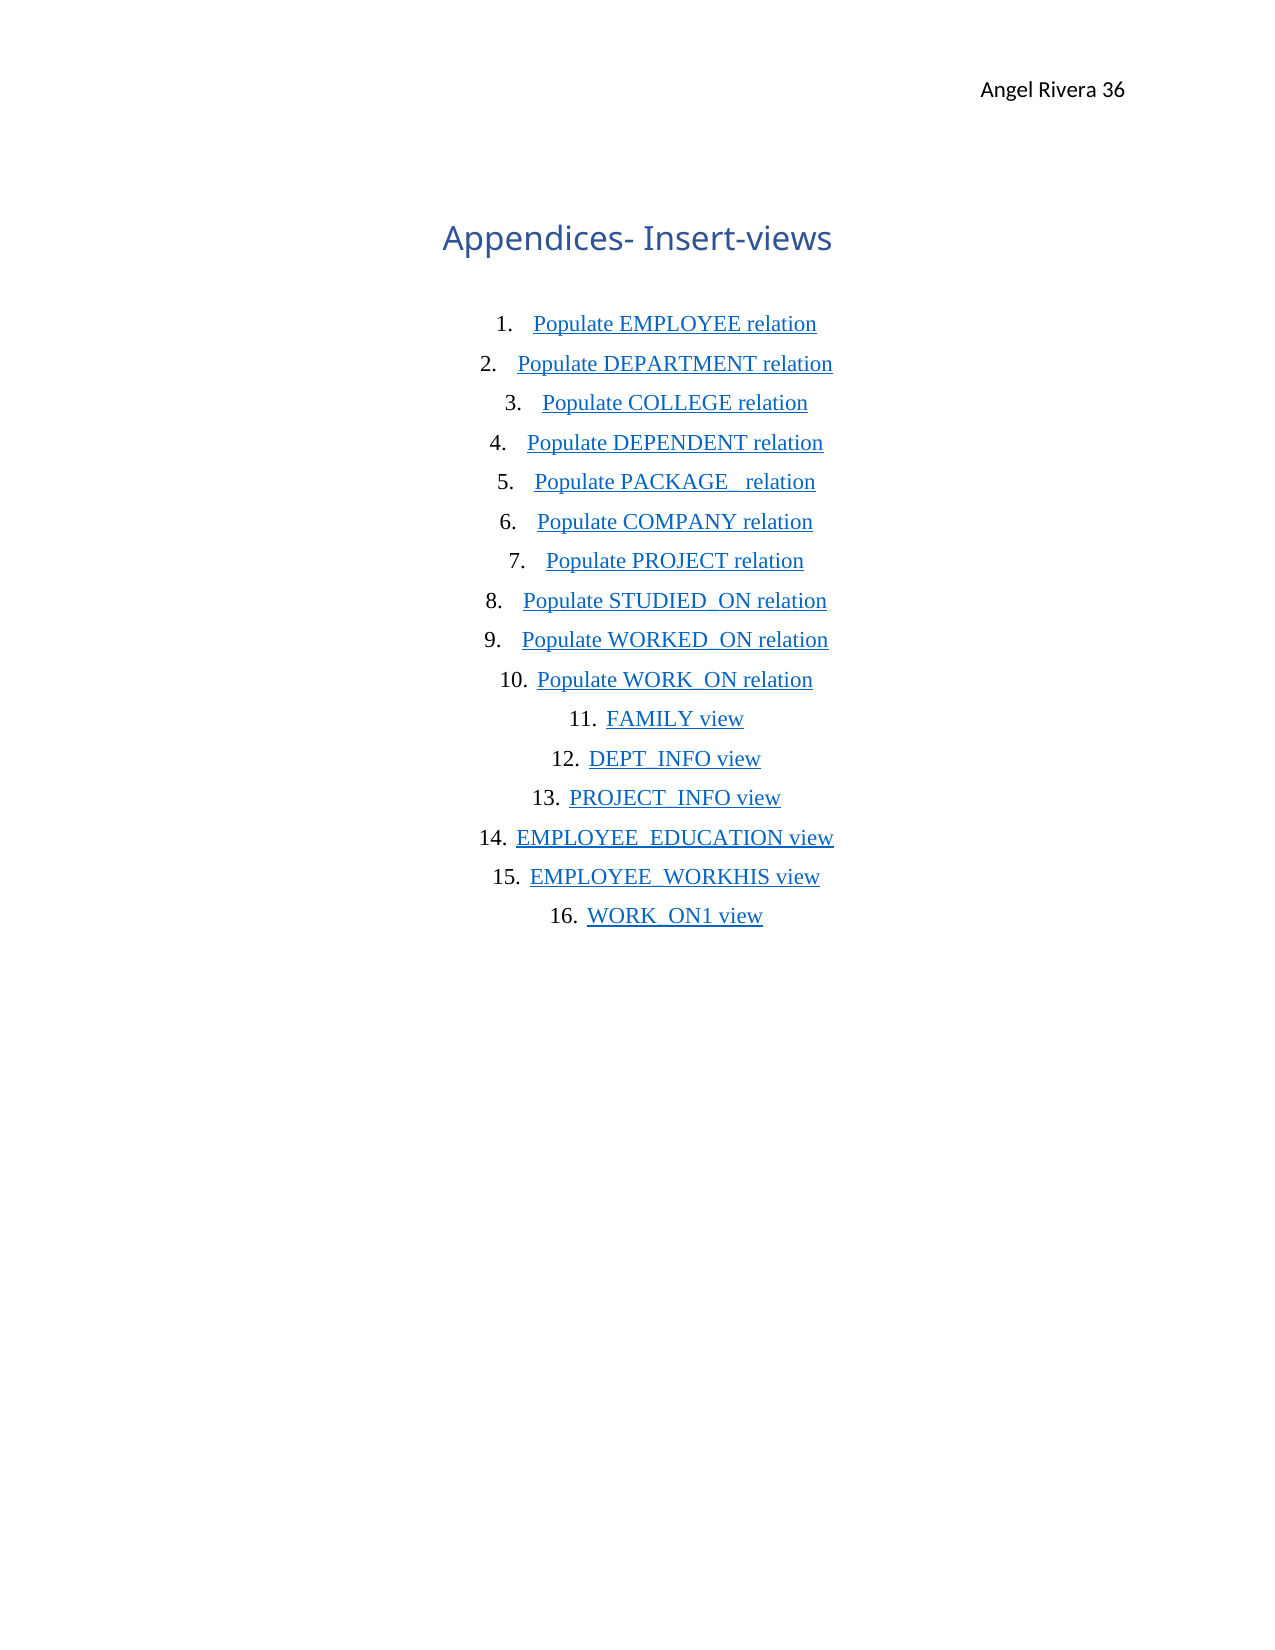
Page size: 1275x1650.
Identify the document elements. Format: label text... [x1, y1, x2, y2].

list Populate PACKAGE_ relation [187, 468, 1125, 494]
list Populate DEPENDENT relation [187, 429, 1125, 455]
list EMPLOYEE_WORKHIS view [187, 863, 1125, 889]
list Populate COLLEGE relation [187, 389, 1125, 416]
list Populate EMPLOYEE relation [187, 310, 1125, 337]
list Populate DEPARTMENT relation [187, 350, 1125, 376]
list Populate COMPANY relation [187, 508, 1125, 534]
list Populate WORK_ON relation [187, 666, 1125, 692]
list Populate STUDIED_ON relation [187, 587, 1125, 613]
list DEPT_INFO view [187, 744, 1125, 771]
list FAMILY view [187, 705, 1125, 731]
subtitle Appendices- Insert-views [150, 214, 1125, 260]
list WORK_ON1 view [187, 902, 1125, 929]
list PROJECT_INFO view [187, 784, 1125, 810]
list EMPLOYEE_EDUCATION view [187, 823, 1125, 850]
list Populate WORKED_ON relation [187, 626, 1125, 652]
list Populate PROJECT relation [187, 547, 1125, 573]
